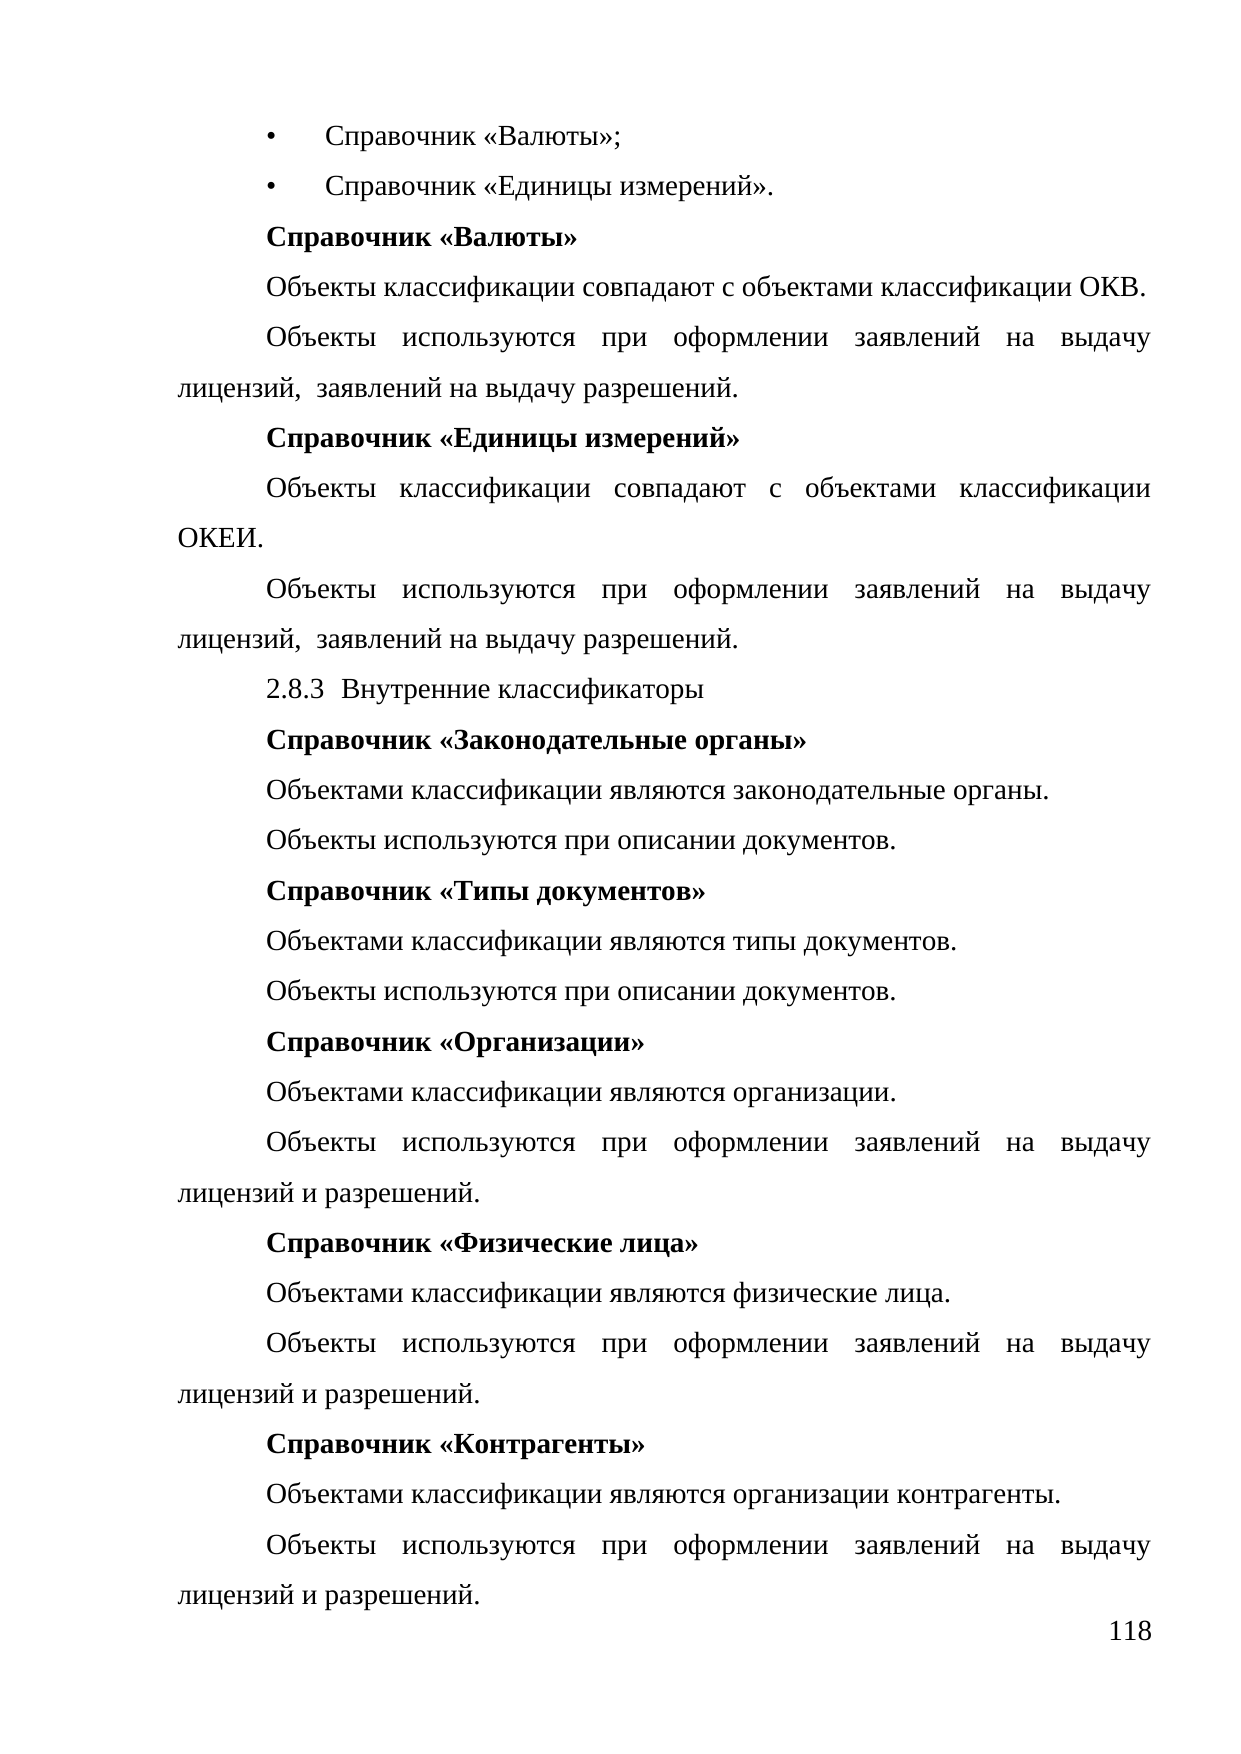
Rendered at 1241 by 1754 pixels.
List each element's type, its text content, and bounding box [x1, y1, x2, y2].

text Объекты используются при оформлении заявлений на выдачу лицензий, заявлений на выдачу разрешений. [177, 319, 1152, 403]
text • Справочник «Валюты»; [177, 118, 1152, 152]
text Объекты используются при оформлении заявлений на выдачу лицензий, заявлений на выдачу разрешений. [177, 571, 1152, 655]
text Справочник «Законодательные органы» [177, 722, 1152, 755]
text Объектами классификации являются законодательные органы. [177, 772, 1152, 806]
text Объектами классификации являются типы документов. [177, 923, 1152, 957]
text Объекты используются при описании документов. [177, 973, 1152, 1007]
text Объекты классификации совпадают с объектами классификации ОКЕИ. [177, 470, 1152, 554]
text Объектами классификации являются организации контрагенты. [177, 1477, 1152, 1510]
text Объекты классификации совпадают с объектами классификации ОКВ. [177, 269, 1152, 303]
text Справочник «Типы документов» [177, 873, 1152, 906]
text Объектами классификации являются организации. [177, 1074, 1152, 1108]
text Справочник «Контрагенты» [177, 1426, 1152, 1460]
text Справочник «Организации» [177, 1024, 1152, 1057]
text Справочник «Единицы измерений» [177, 420, 1152, 453]
text Объекты используются при оформлении заявлений на выдачу лицензий и разрешений. [177, 1326, 1152, 1409]
text Объекты используются при оформлении заявлений на выдачу лицензий и разрешений. [177, 1124, 1152, 1208]
text Объекты используются при описании документов. [177, 822, 1152, 856]
text Объекты используются при оформлении заявлений на выдачу лицензий и разрешений. [177, 1527, 1152, 1611]
text • Справочник «Единицы измерений». [177, 168, 1152, 202]
list Внутренние классификаторы [266, 672, 1152, 705]
text Объектами классификации являются физические лица. [177, 1275, 1152, 1309]
text Справочник «Валюты» [177, 219, 1152, 252]
text Справочник «Физические лица» [177, 1225, 1152, 1258]
